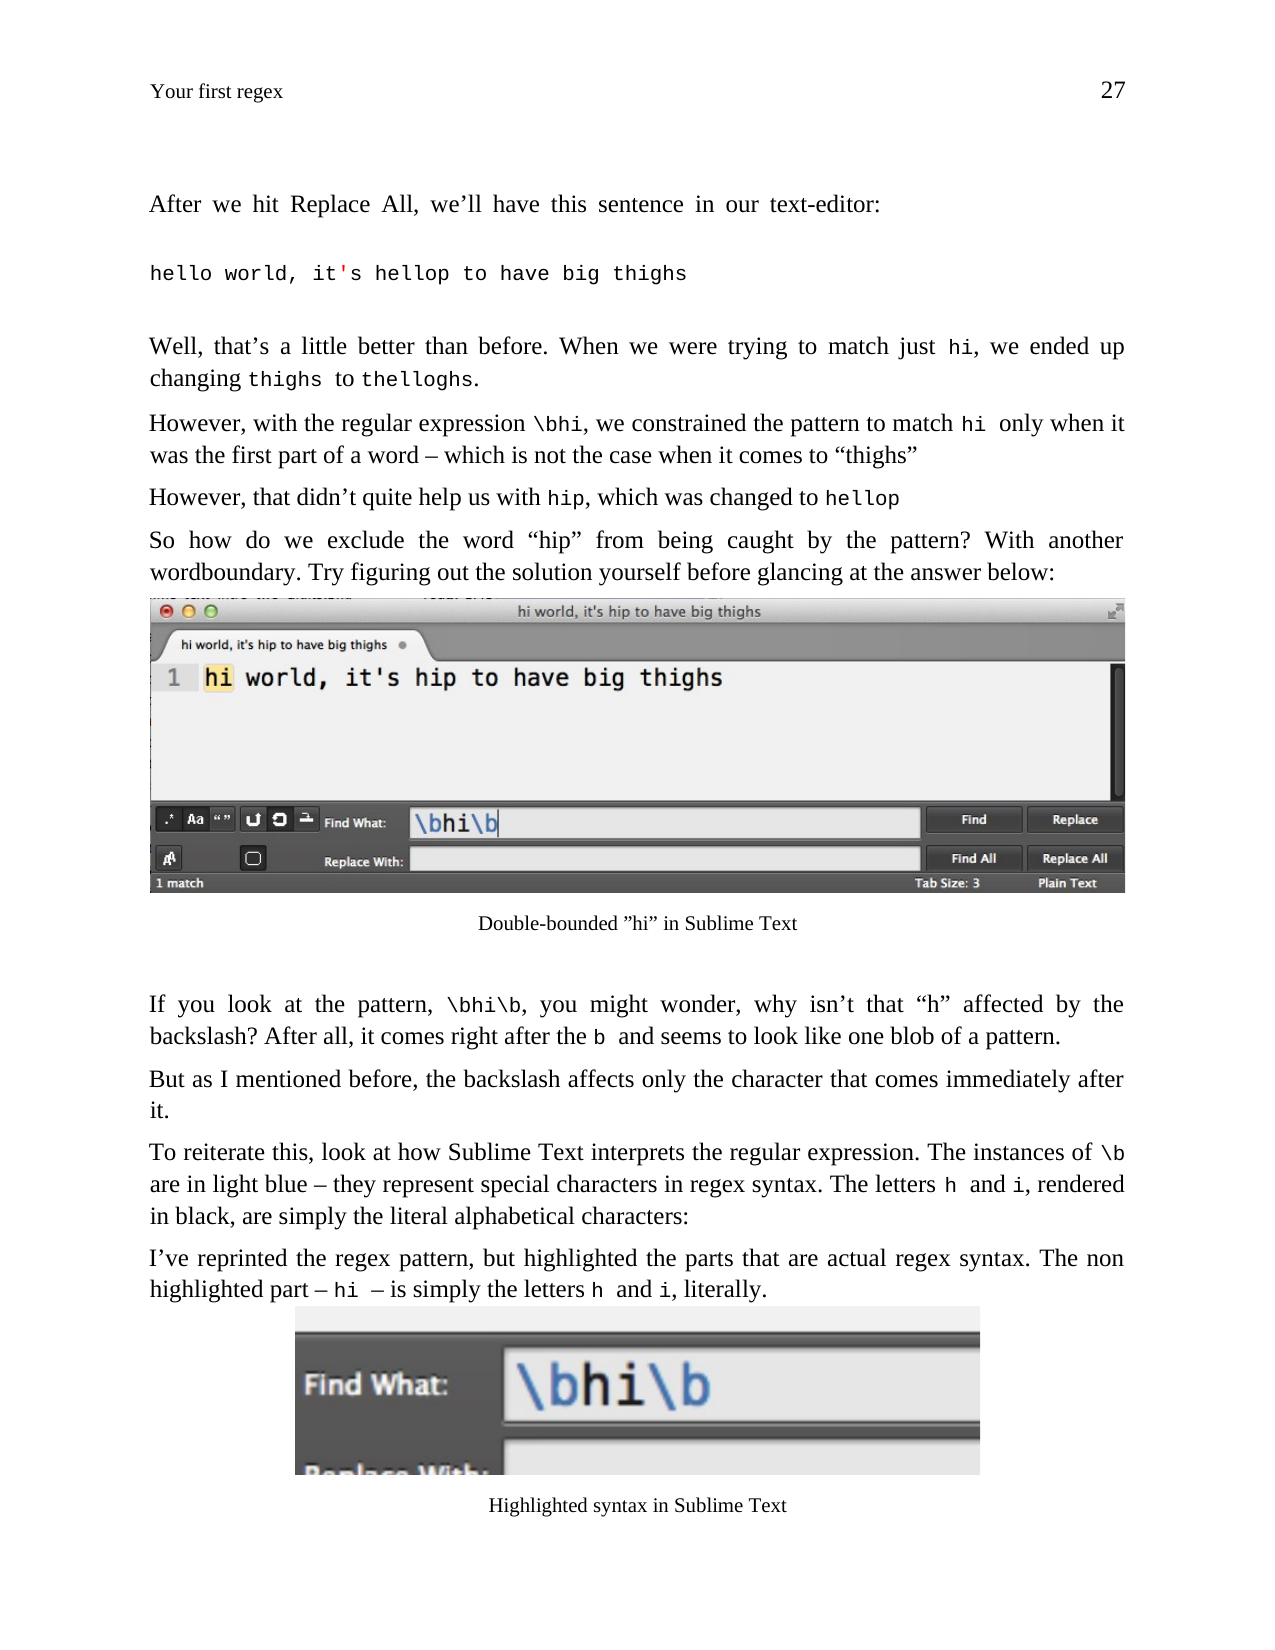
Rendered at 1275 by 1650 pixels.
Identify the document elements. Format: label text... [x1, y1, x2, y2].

text Well, that’s a little better than before. When we were trying to match just hi, we ended up changing thighs to thelloghs. [148, 331, 1125, 392]
text So how do we exclude the word “hip” from being caught by the pattern? With another wordboundary. Try figuring out the solution yourself before glancing at the answer below: [148, 526, 1125, 585]
text However, that didn’t quite help us with hip, which was changed to hellop [148, 482, 1125, 512]
text Highlighted syntax in Sublime Text [150, 1492, 1125, 1517]
text But as I mentioned before, the backslash affects only the character that comes immediately after it. [148, 1064, 1125, 1124]
text If you look at the pattern, \bhi\b, you might wonder, why isn’t that “h” affected by the backslash? After all, it comes right after the b and seems to look like one blob of a pattern. [148, 989, 1125, 1051]
text However, with the regular expression \bhi, we constrained the pattern to match hi only when it was the first part of a word – which is not the case when it comes to “thighs” [148, 408, 1125, 469]
text I’ve reprinted the regex pattern, but highlighted the parts that are actual regex syntax. The non highlighted part – hi – is simply the letters h and i, literally. [148, 1243, 1125, 1304]
picture [150, 598, 1125, 893]
text To reiterate this, look at how Sublime Text interprets the regular expression. The instances of \b are in light blue – they represent special characters in regex syntax. The letters h and i, rendered in black, are simply the literal alphabetical characters: [148, 1137, 1125, 1230]
text Double-bounded ”hi” in Sublime Text [150, 911, 1125, 934]
text After we hit Replace All, we’ll have this sentence in our text-editor: hello world, it's hellop to have big thighs [148, 189, 882, 286]
picture [295, 1306, 981, 1475]
